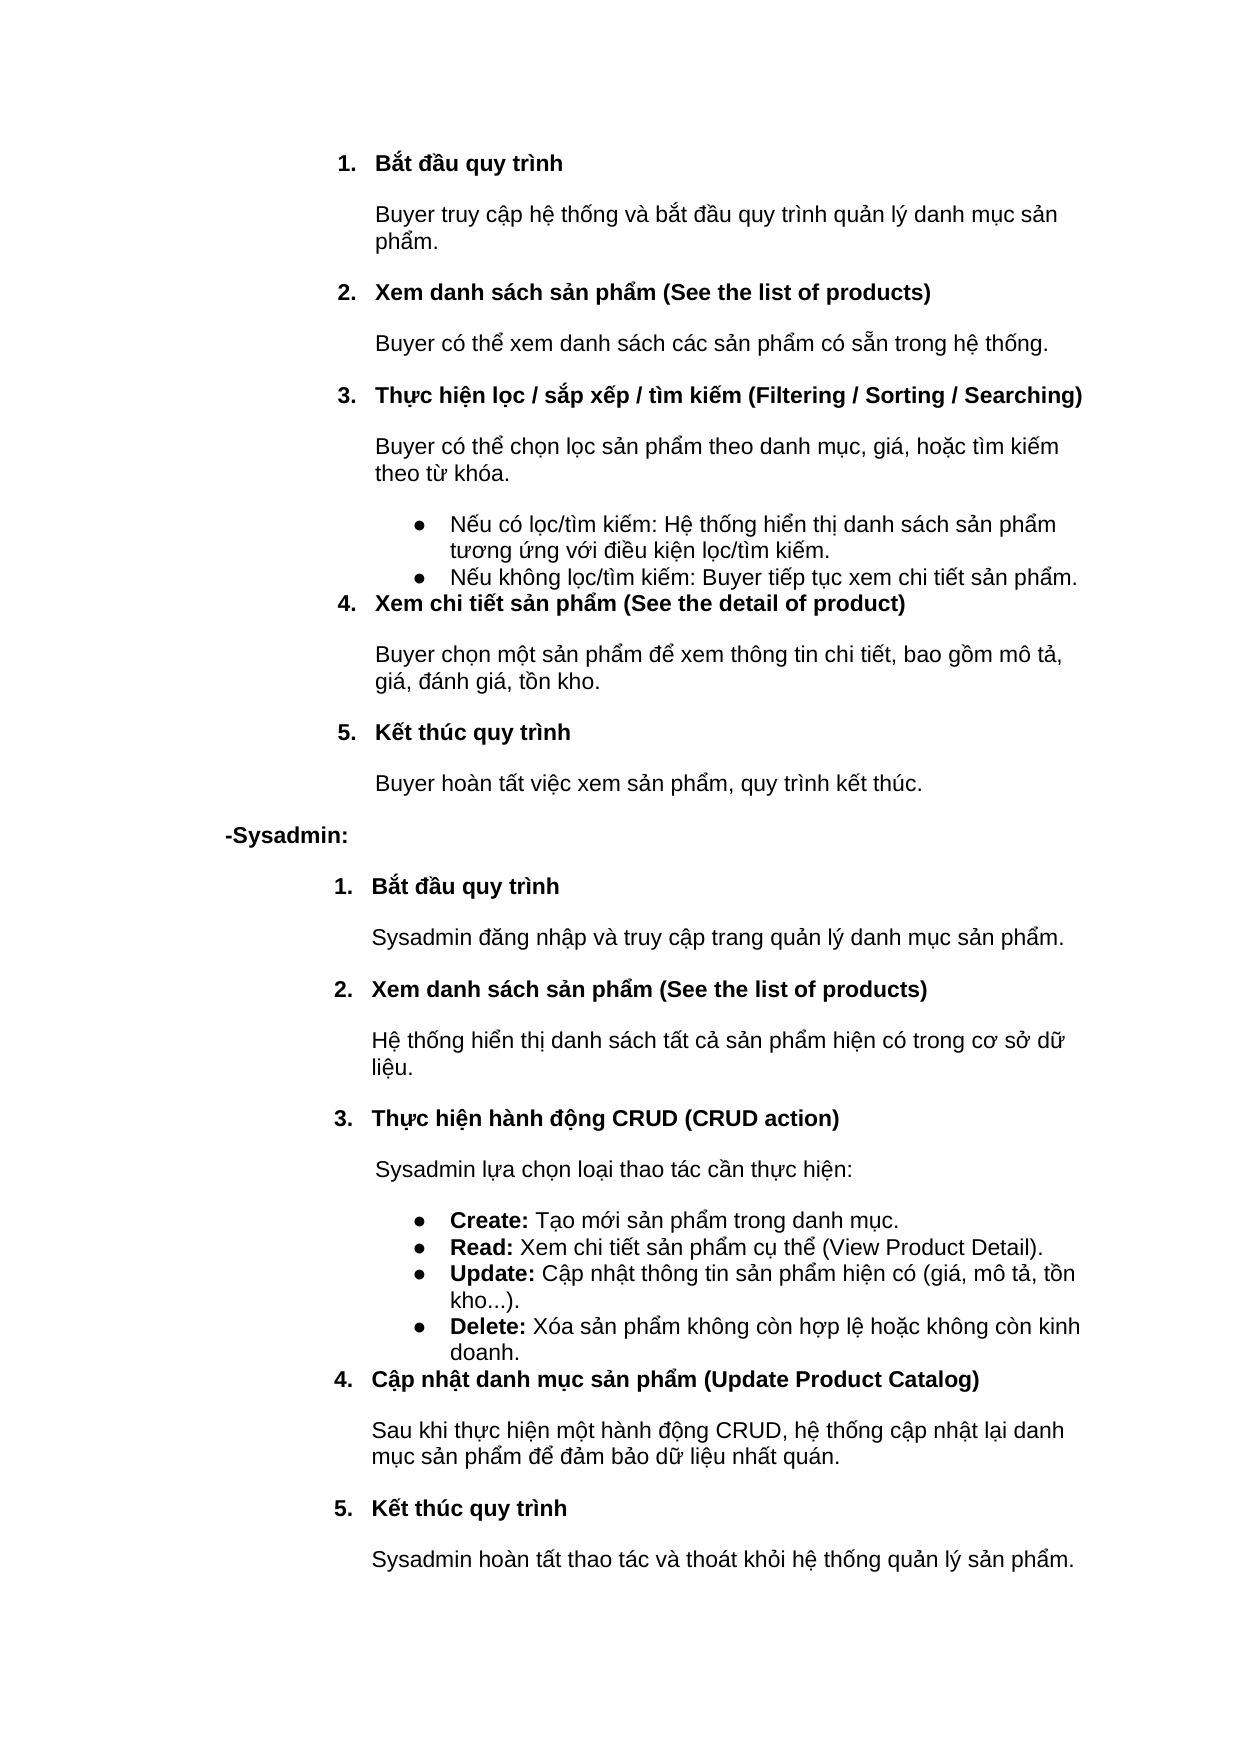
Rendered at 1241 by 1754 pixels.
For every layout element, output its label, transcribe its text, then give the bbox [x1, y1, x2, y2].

text -Sysadmin: [150, 822, 1090, 848]
text Buyer có thể chọn lọc sản phẩm theo danh mục, giá, hoặc tìm kiếm theo từ khóa. [375, 433, 1090, 486]
list Bắt đầu quy trình [334, 873, 1090, 899]
text Buyer hoàn tất việc xem sản phẩm, quy trình kết thúc. [300, 770, 1090, 797]
text Sysadmin hoàn tất thao tác và thoát khỏi hệ thống quản lý sản phẩm. [371, 1546, 1090, 1572]
list Delete: Xóa sản phẩm không còn hợp lệ hoặc không còn kinh doanh. [412, 1313, 1090, 1366]
list Create: Tạo mới sản phẩm trong danh mục. [412, 1207, 1090, 1234]
list Update: Cập nhật thông tin sản phẩm hiện có (giá, mô tả, tồn kho...). [412, 1260, 1090, 1313]
list Xem danh sách sản phẩm (See the list of products) [337, 279, 1090, 305]
list Nếu không lọc/tìm kiếm: Buyer tiếp tục xem chi tiết sản phẩm. [412, 563, 1090, 590]
list Nếu có lọc/tìm kiếm: Hệ thống hiển thị danh sách sản phẩm tương ứng với điều kiện lọc/tìm kiếm. [412, 511, 1090, 563]
text Buyer chọn một sản phẩm để xem thông tin chi tiết, bao gồm mô tả, giá, đánh giá, tồn kho. [375, 641, 1090, 694]
text Buyer truy cập hệ thống và bắt đầu quy trình quản lý danh mục sản phẩm. [375, 201, 1090, 254]
list Thực hiện hành động CRUD (CRUD action) [334, 1105, 1090, 1131]
list Read: Xem chi tiết sản phẩm cụ thể (View Product Detail). [412, 1234, 1090, 1260]
list Bắt đầu quy trình [337, 150, 1090, 176]
text Sysadmin đăng nhập và truy cập trang quản lý danh mục sản phẩm. [371, 924, 1090, 951]
text Sau khi thực hiện một hành động CRUD, hệ thống cập nhật lại danh mục sản phẩm để đảm bảo dữ liệu nhất quán. [371, 1417, 1090, 1470]
list Xem danh sách sản phẩm (See the list of products) [334, 976, 1090, 1002]
list Cập nhật danh mục sản phẩm (Update Product Catalog) [334, 1366, 1090, 1392]
text Hệ thống hiển thị danh sách tất cả sản phẩm hiện có trong cơ sở dữ liệu. [371, 1027, 1090, 1080]
list Thực hiện lọc / sắp xếp / tìm kiếm (Filtering / Sorting / Searching) [337, 382, 1090, 408]
text Buyer có thể xem danh sách các sản phẩm có sẵn trong hệ thống. [300, 330, 1090, 357]
list Kết thúc quy trình [337, 719, 1090, 745]
list Kết thúc quy trình [334, 1495, 1090, 1521]
list Xem chi tiết sản phẩm (See the detail of product) [337, 590, 1090, 616]
text Sysadmin lựa chọn loại thao tác cần thực hiện: [300, 1156, 1090, 1182]
